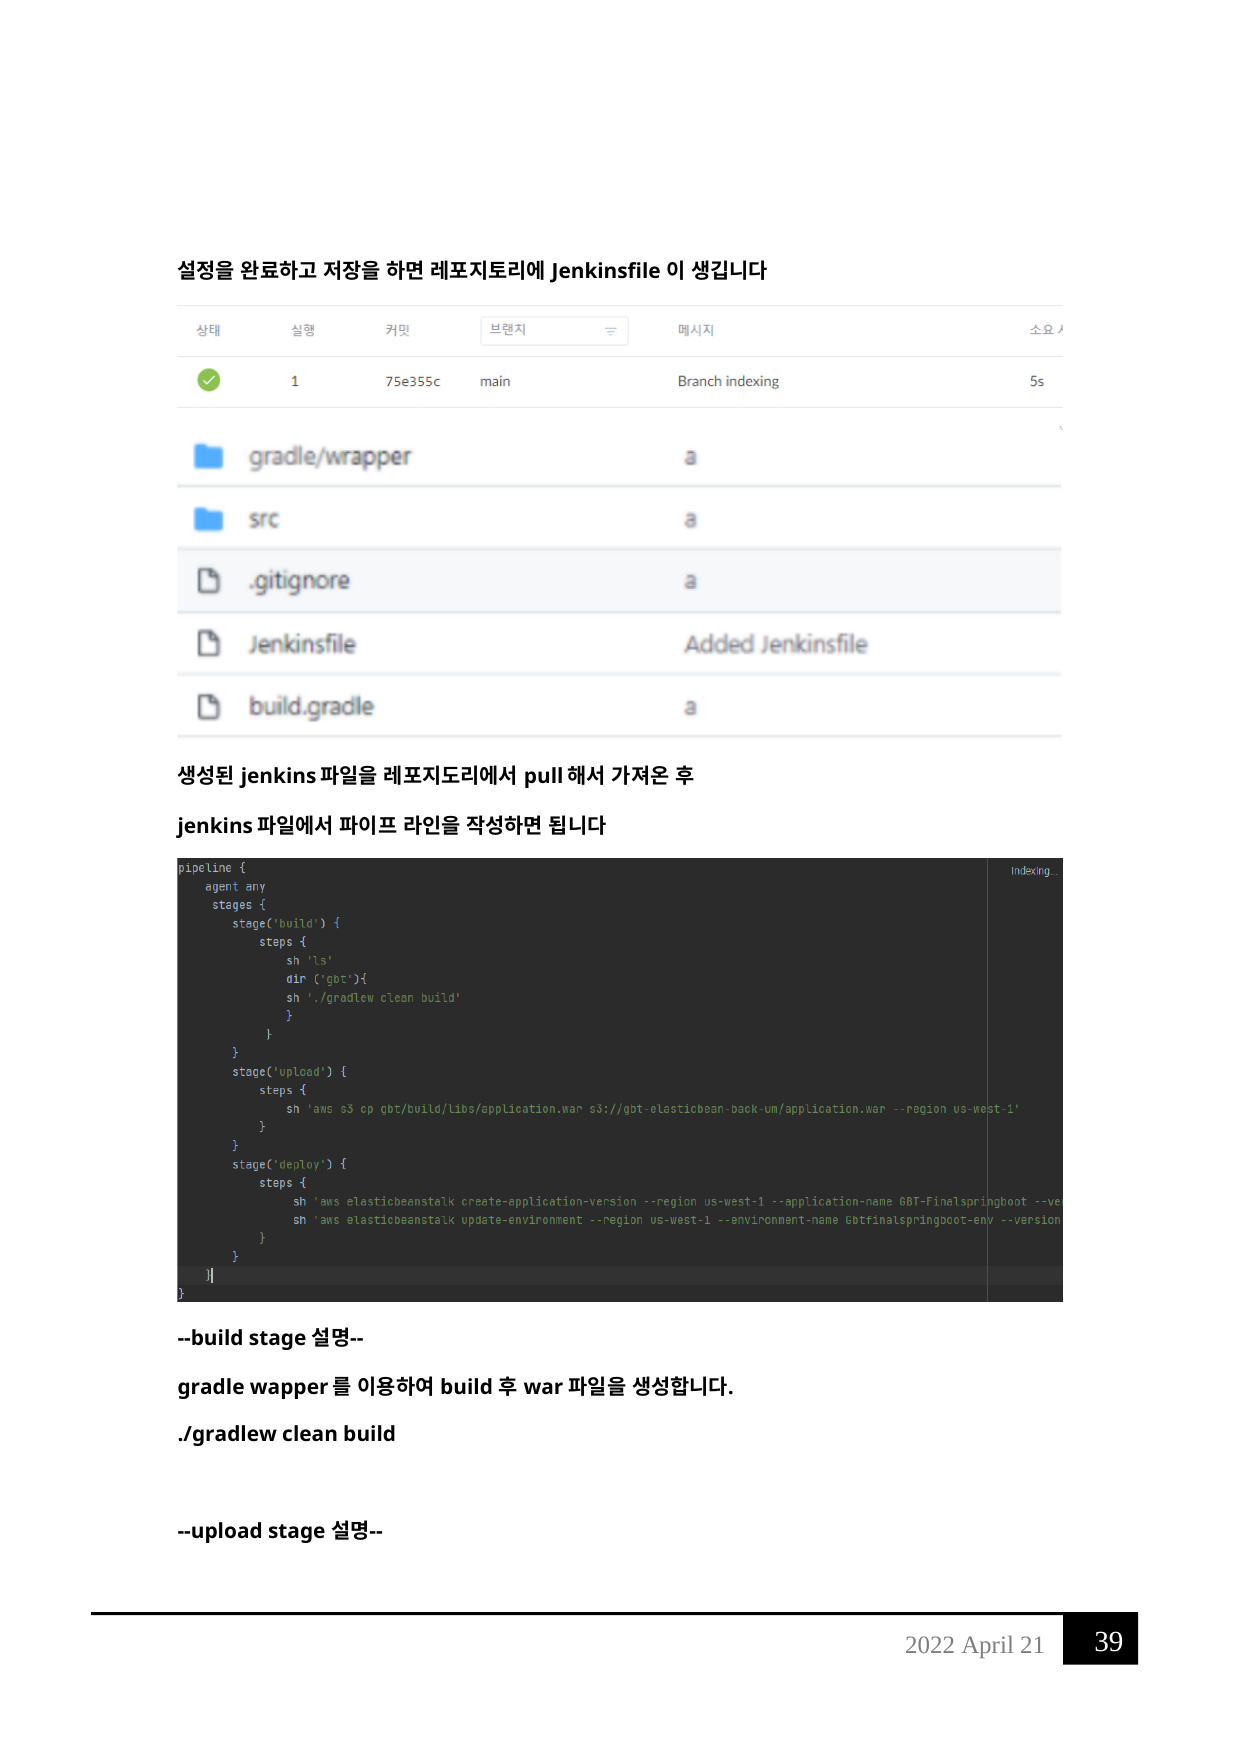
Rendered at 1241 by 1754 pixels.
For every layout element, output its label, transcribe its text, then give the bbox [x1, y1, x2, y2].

text 생성된 jenkins파일을 레포지도리에서 pull해서 가져온 후 [177, 760, 1063, 790]
text --upload stage 설명-- [177, 1514, 1063, 1544]
text 설정을 완료하고 저장을 하면 레포지토리에 Jenkinsfile 이 생깁니다 [177, 254, 1063, 284]
picture [177, 858, 1063, 1302]
text --build stage 설명-- [177, 1321, 1063, 1351]
text jenkins파일에서 파이프 라인을 작성하면 됩니다 [177, 809, 1063, 839]
picture [177, 426, 1063, 741]
picture [177, 303, 1063, 408]
text gradle wapper를 이용하여 build 후 war 파일을 생성합니다. [177, 1370, 1063, 1401]
text ./gradlew clean build [177, 1419, 1063, 1448]
